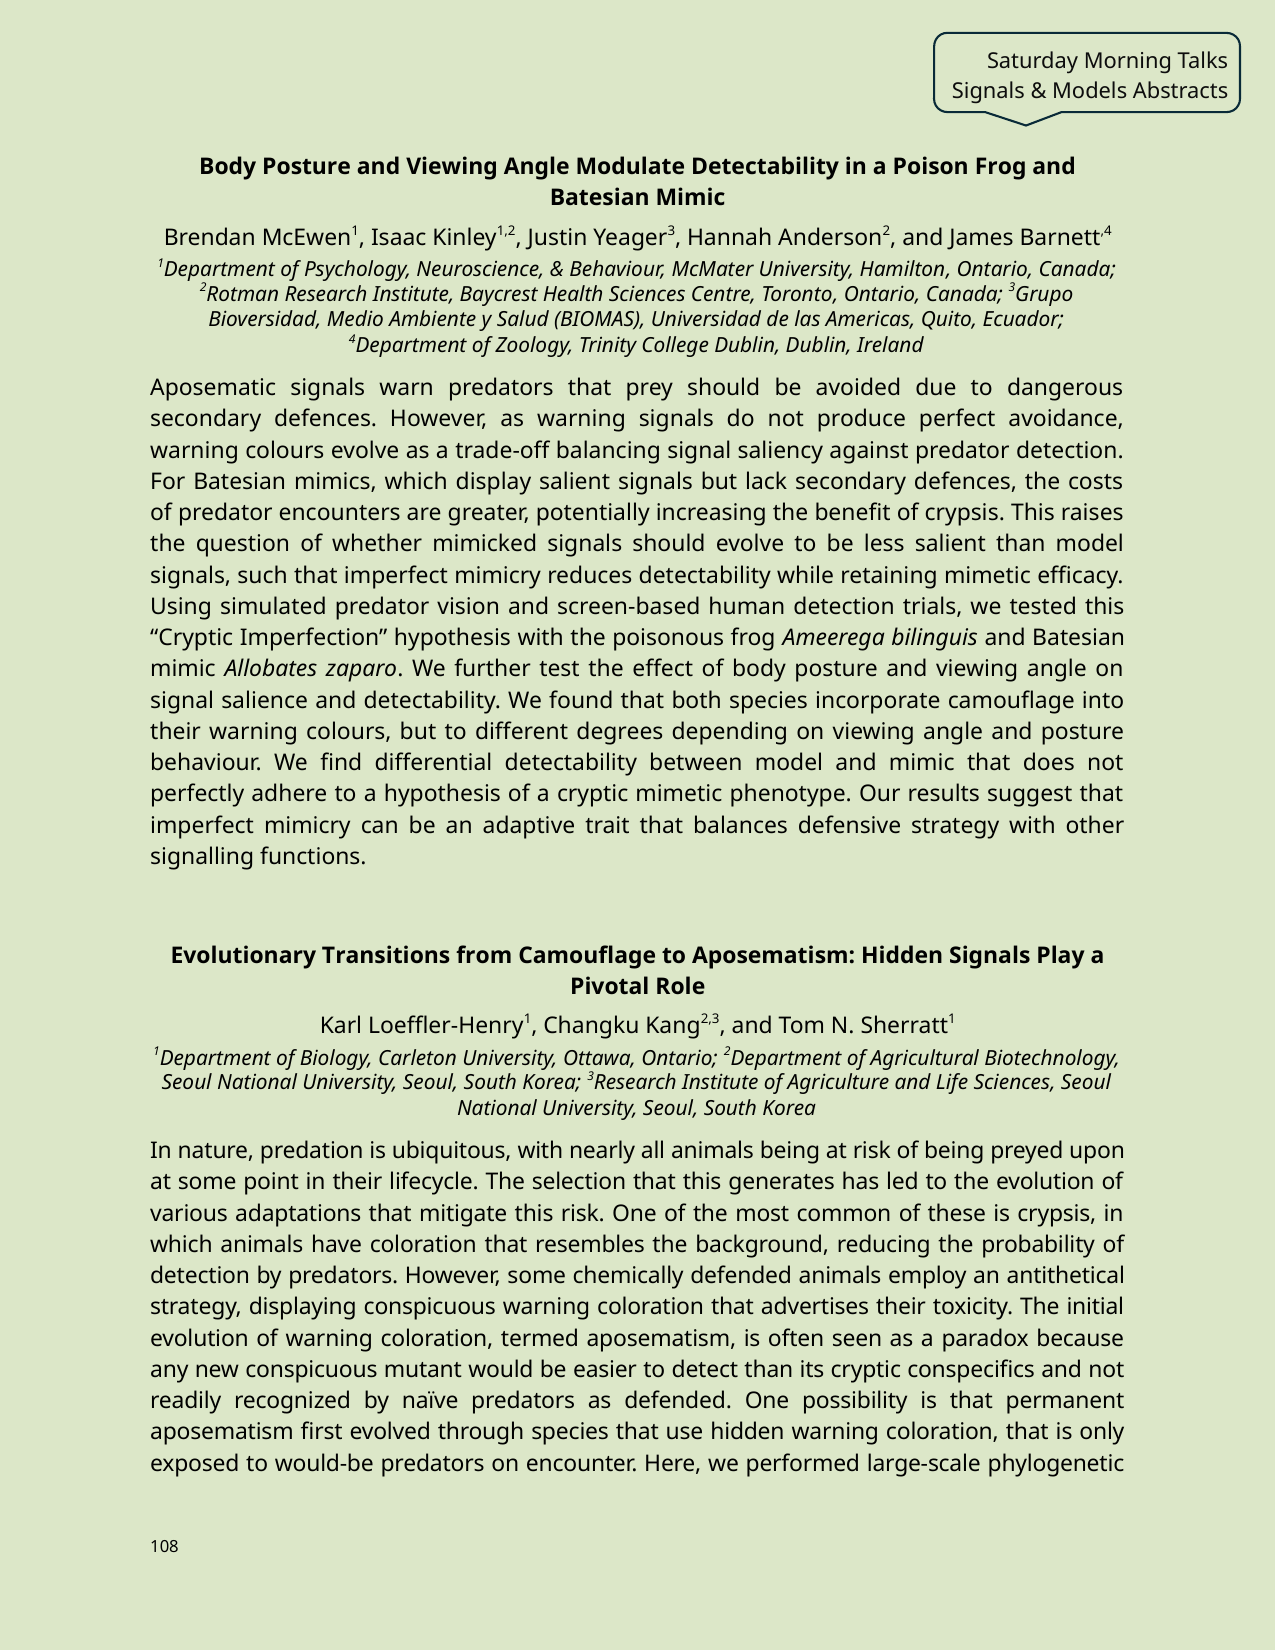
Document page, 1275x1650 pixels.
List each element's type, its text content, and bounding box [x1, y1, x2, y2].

title Evolutionary Transitions from Camouflage to Aposematism: Hidden Signals Play a Pivotal Role [150, 938, 1125, 1001]
list Karl Loeffler-Henry1, Changku Kang2,3, and Tom N. Sherratt1 [150, 1009, 1125, 1041]
list Brendan McEwen1, Isaac Kinley1,2, Justin Yeager3, Hannah Anderson2, and James Barnett,4 [150, 221, 1125, 252]
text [150, 1134, 1125, 1478]
title Body Posture and Viewing Angle Modulate Detectability in a Poison Frog and Batesian Mimic [150, 150, 1125, 212]
text Aposematic signals warn predators that prey should be avoided due to dangerous secondary defences. However, as warning signals do not produce perfect avoidance, warning colours evolve as a trade-off balancing signal saliency against predator detection. For Batesian mimics, which display salient signals but lack secondary defences, the costs of predator encounters are greater, potentially increasing the benefit of crypsis. This raises the question of whether mimicked signals should evolve to be less salient than model signals, such that imperfect mimicry reduces detectability while retaining mimetic efficacy. Using simulated predator vision and screen-based human detection trials, we tested this “Cryptic Imperfection” hypothesis with the poisonous frog Ameerega bilinguis and Batesian mimic Allobates zaparo. We further test the effect of body posture and viewing angle on signal salience and detectability. We found that both species incorporate camouflage into their warning colours, but to different degrees depending on viewing angle and posture behaviour. We find differential detectability between model and mimic that does not perfectly adhere to a hypothesis of a cryptic mimetic phenotype. Our results suggest that imperfect mimicry can be an adaptive trait that balances defensive strategy with other signalling functions. [150, 371, 1125, 871]
text 1Department of Biology, Carleton University, Ottawa, Ontario; 2Department of Agricultural Biotechnology, Seoul National University, Seoul, South Korea; 3Research Institute of Agriculture and Life Sciences, Seoul National University, Seoul, South Korea [150, 1045, 1125, 1122]
text 1Department of Psychology, Neuroscience, & Behaviour, McMater University, Hamilton, Ontario, Canada; 2Rotman Research Institute, Baycrest Health Sciences Centre, Toronto, Ontario, Canada; 3Grupo Bioversidad, Medio Ambiente y Salud (BIOMAS), Universidad de las Americas, Quito, Ecuador; 4Department of Zoology, Trinity College Dublin, Dublin, Ireland [150, 256, 1125, 359]
